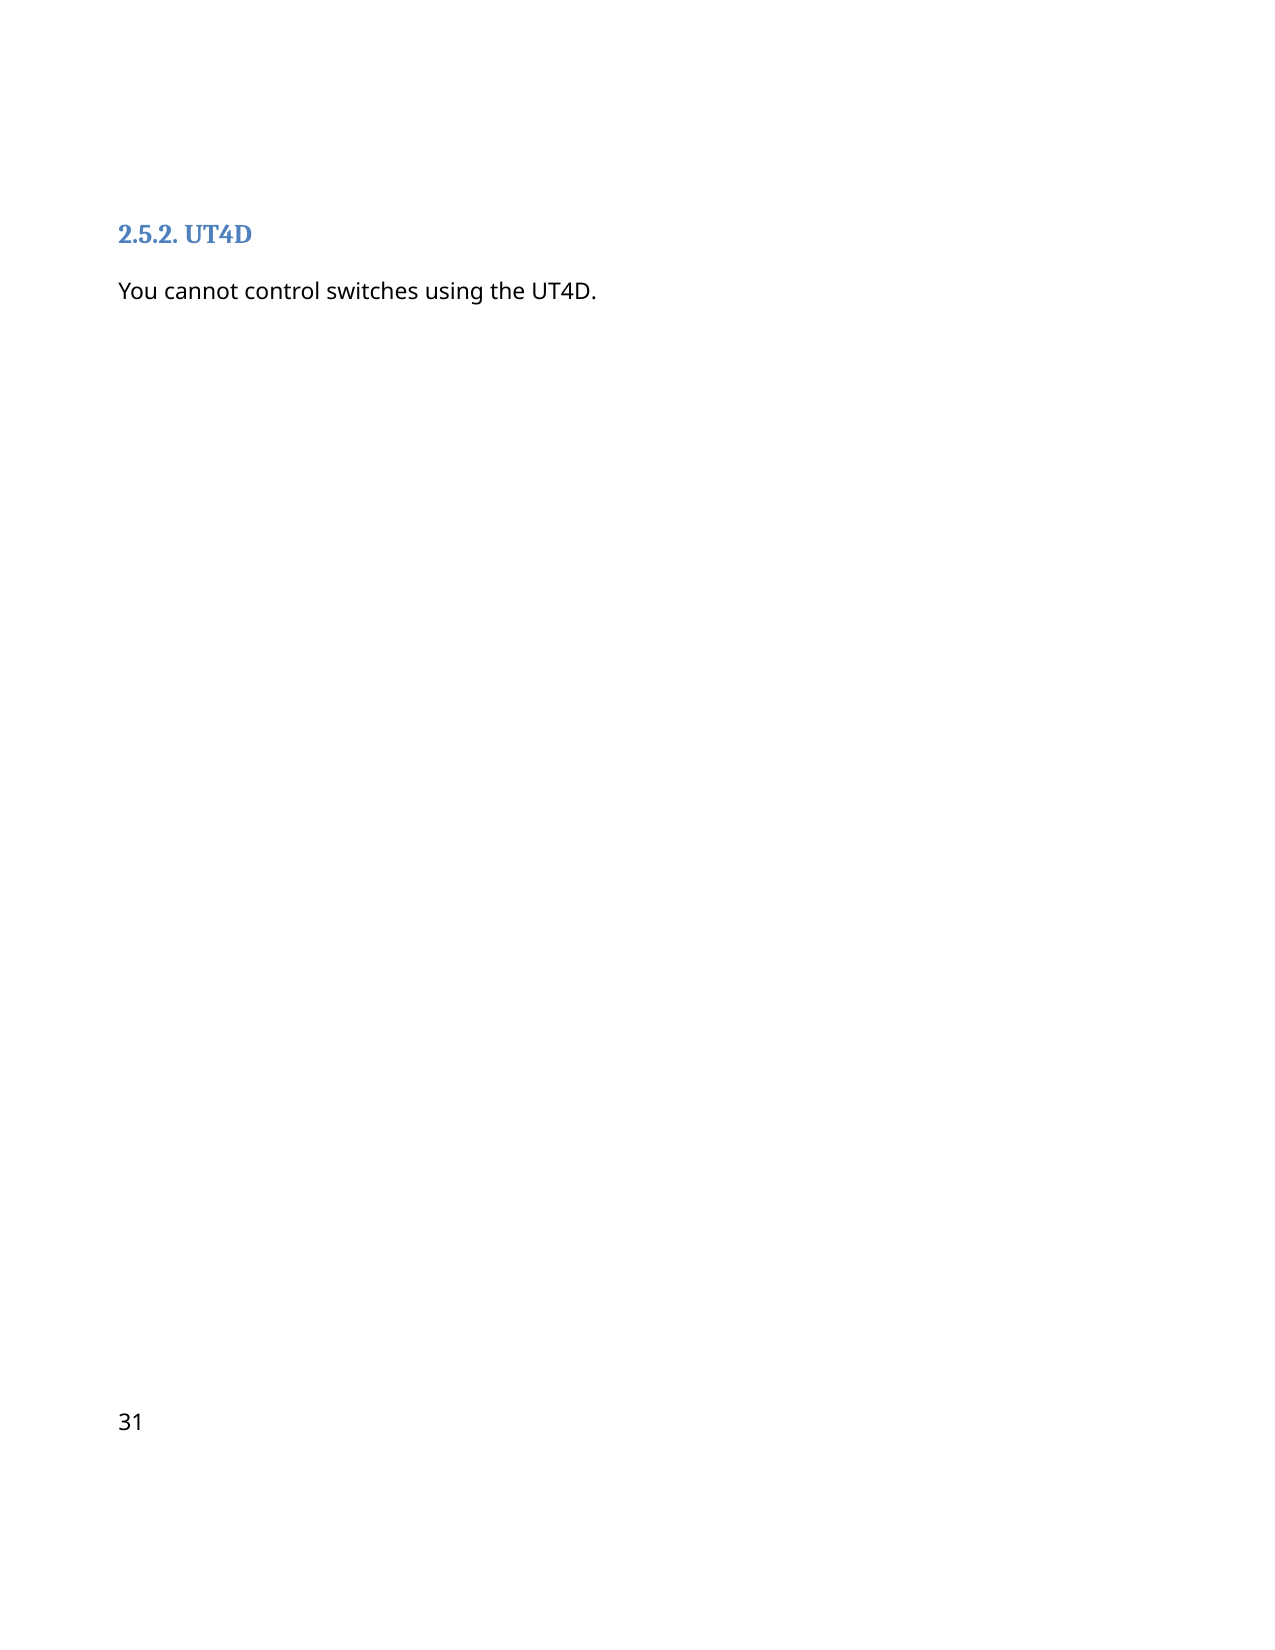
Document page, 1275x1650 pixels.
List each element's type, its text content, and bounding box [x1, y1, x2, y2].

subtitle 2.5.2. UT4D [118, 219, 1157, 250]
text You cannot control switches using the UT4D. [118, 275, 1157, 306]
